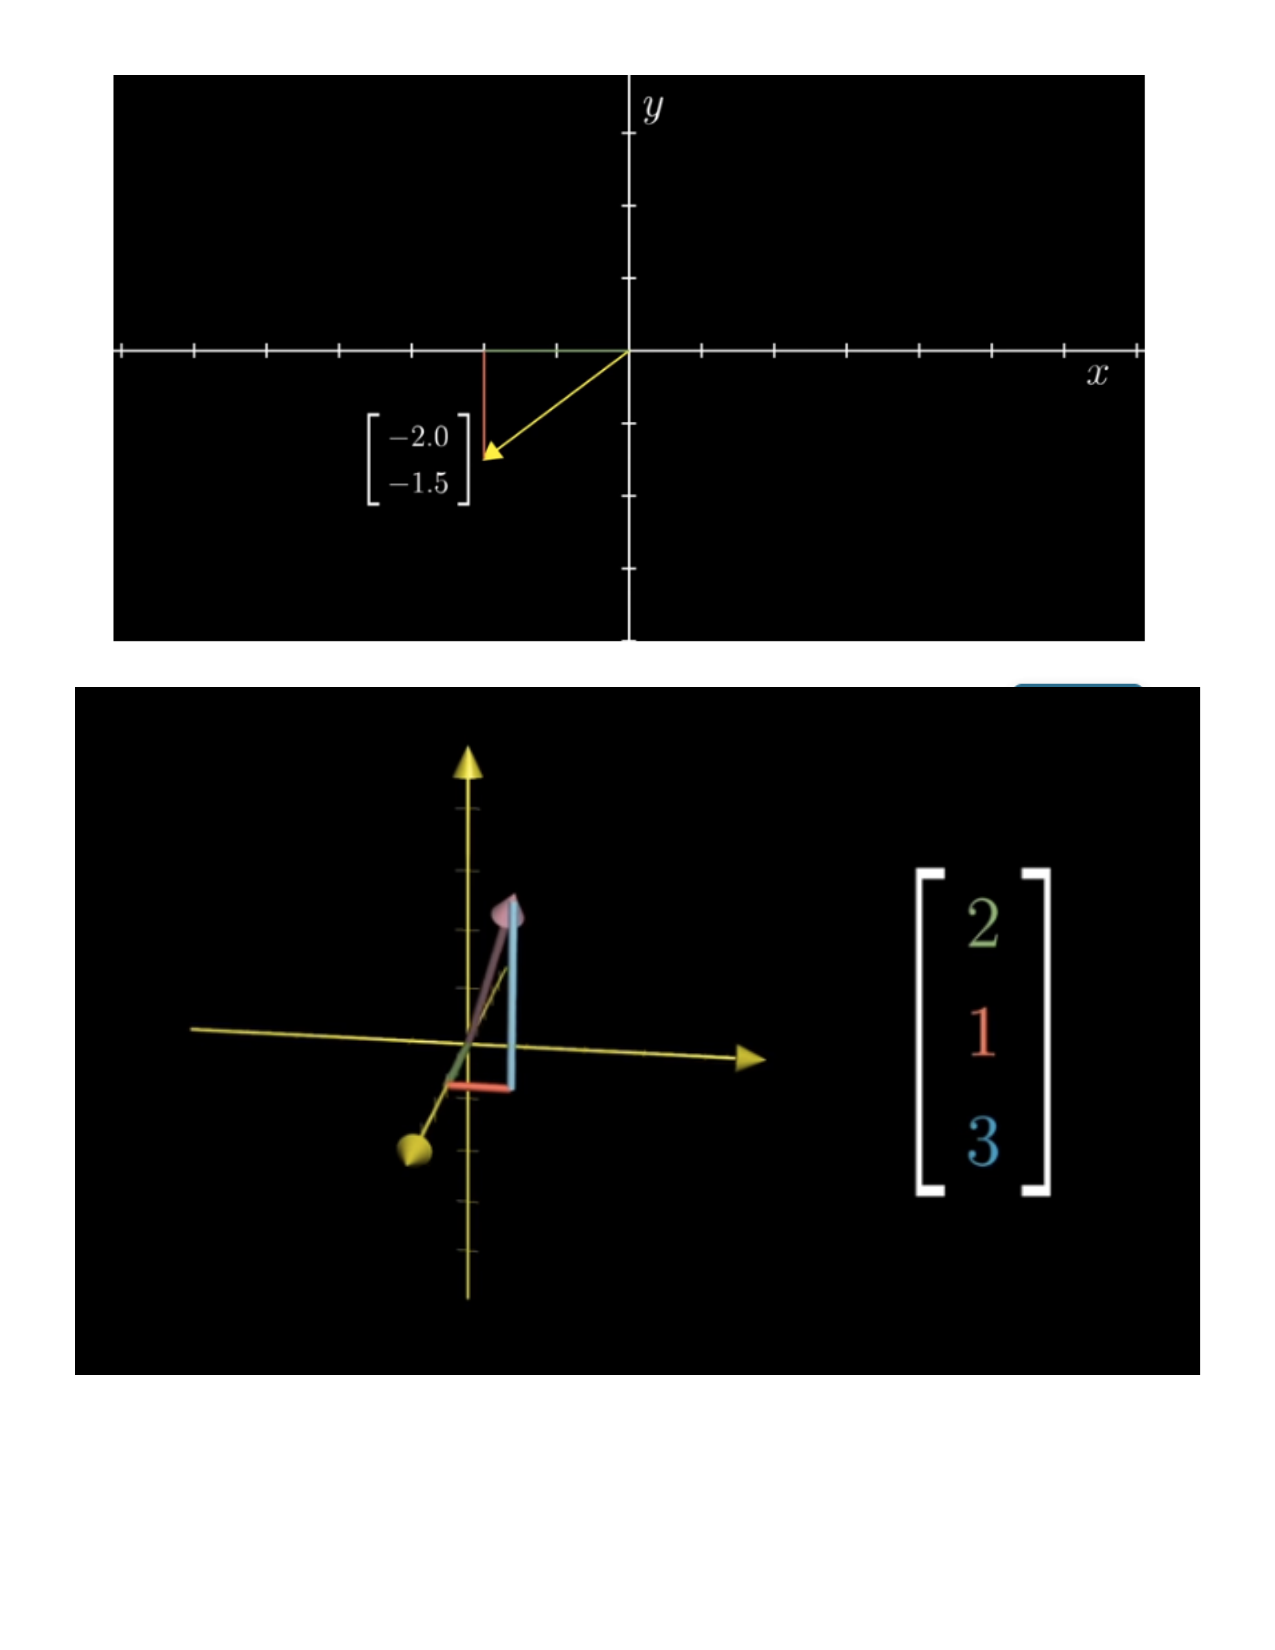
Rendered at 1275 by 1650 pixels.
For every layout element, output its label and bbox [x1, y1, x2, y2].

picture [75, 75, 1200, 1375]
